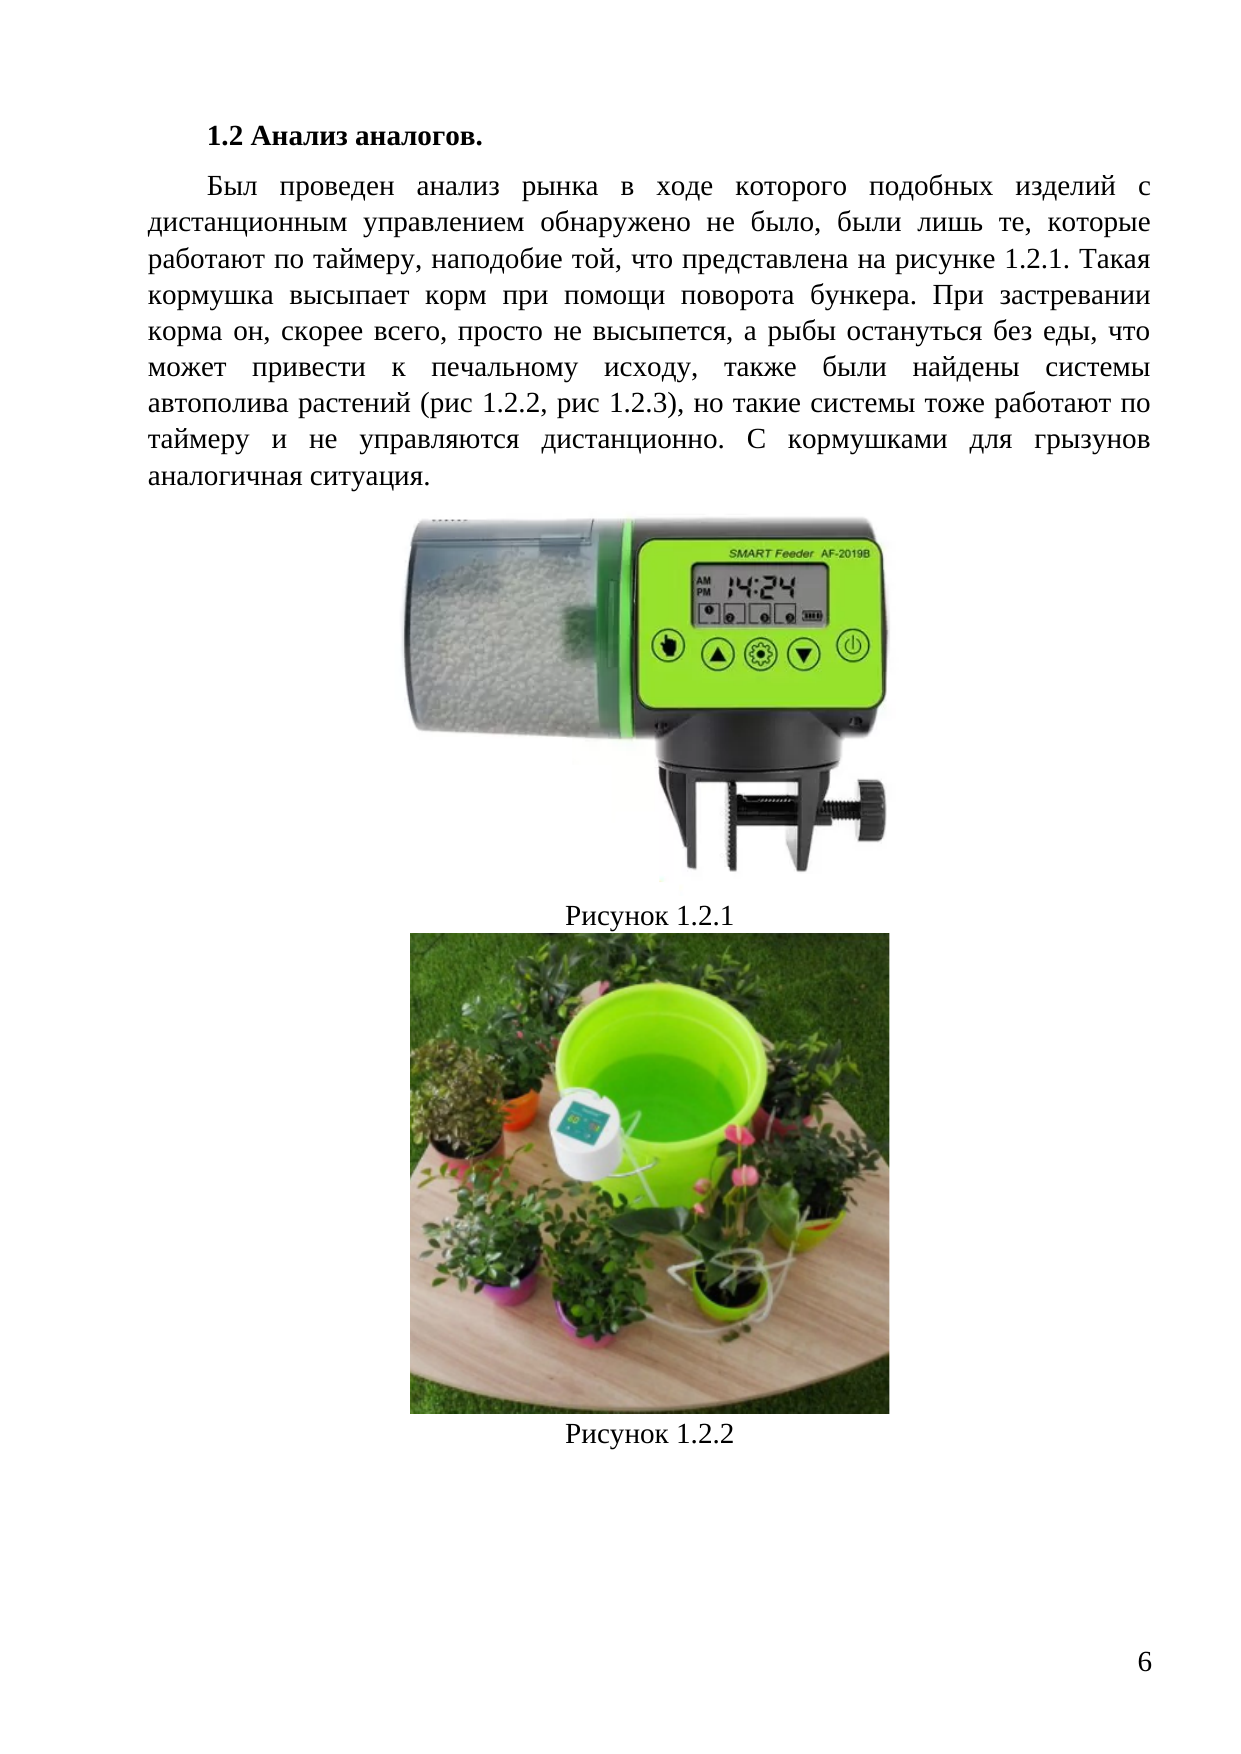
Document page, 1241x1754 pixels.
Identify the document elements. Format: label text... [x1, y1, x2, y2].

text Был проведен анализ рынка в ходе которого подобных изделий с дистанционным управлением обнаружено не было, были лишь те, которые работают по таймеру, наподобие той, что представлена на рисунке 1.2.1. Такая кормушка высыпает корм при помощи поворота бункера. При застревании корма он, скорее всего, просто не высыпется, а рыбы остануться без еды, что может привести к печальному исходу, также были найдены системы автополива растений (рис 1.2.2, рис 1.2.3), но такие системы тоже работают по таймеру и не управляются дистанционно. С кормушками для грызунов аналогичная ситуация. [148, 168, 1152, 491]
text Рисунок 1.2.2 [148, 1416, 1152, 1449]
subtitle 1.2 Анализ аналогов. [148, 118, 1152, 152]
picture [410, 933, 890, 1414]
text Рисунок 1.2.1 [148, 898, 1152, 931]
picture [366, 493, 933, 896]
